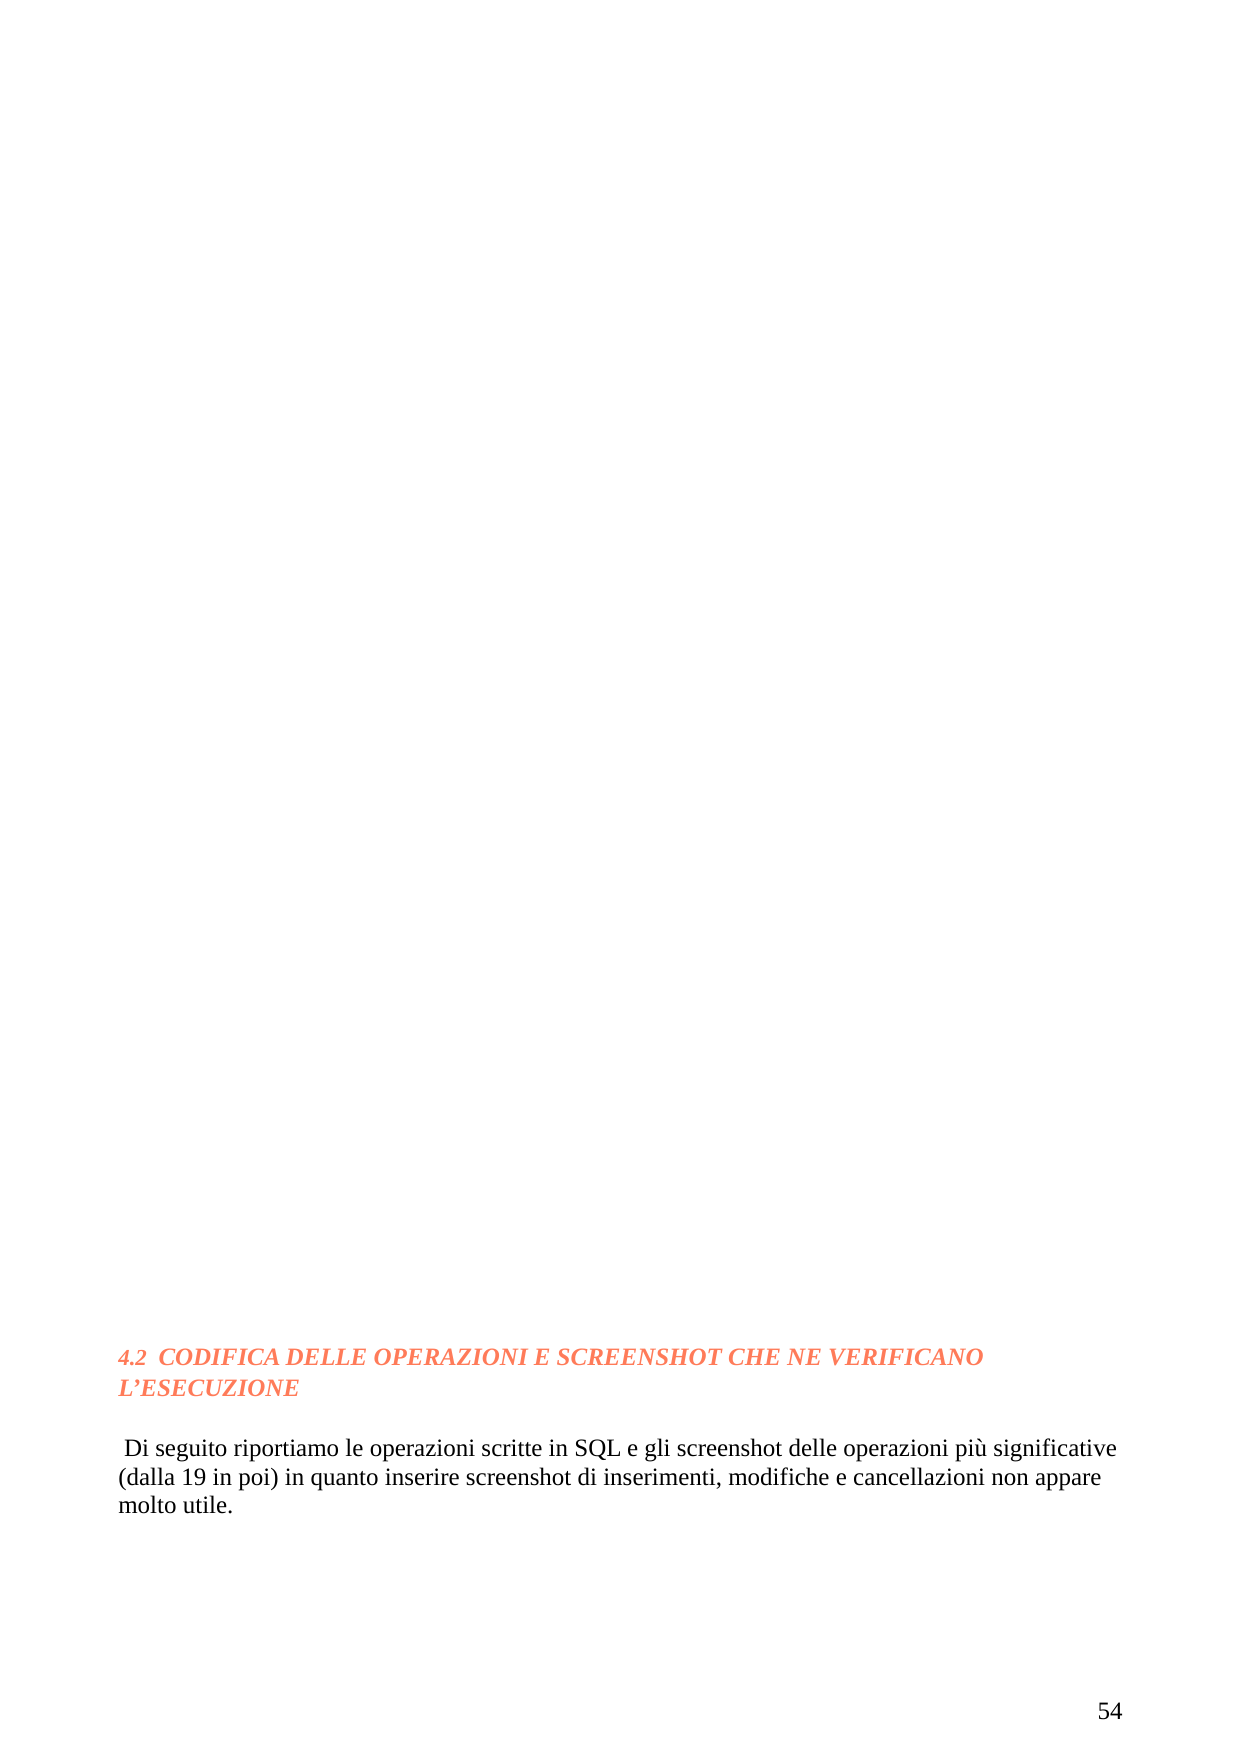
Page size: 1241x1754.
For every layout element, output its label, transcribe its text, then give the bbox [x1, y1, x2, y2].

text 4.2 CODIFICA DELLE OPERAZIONI E SCREENSHOT CHE NE VERIFICANO L’ESECUZIONE [118, 1342, 1122, 1402]
text Di seguito riportiamo le operazioni scritte in SQL e gli screenshot delle operazioni più significative (dalla 19 in poi) in quanto inserire screenshot di inserimenti, modifiche e cancellazioni non appare molto utile. [118, 1433, 1122, 1519]
